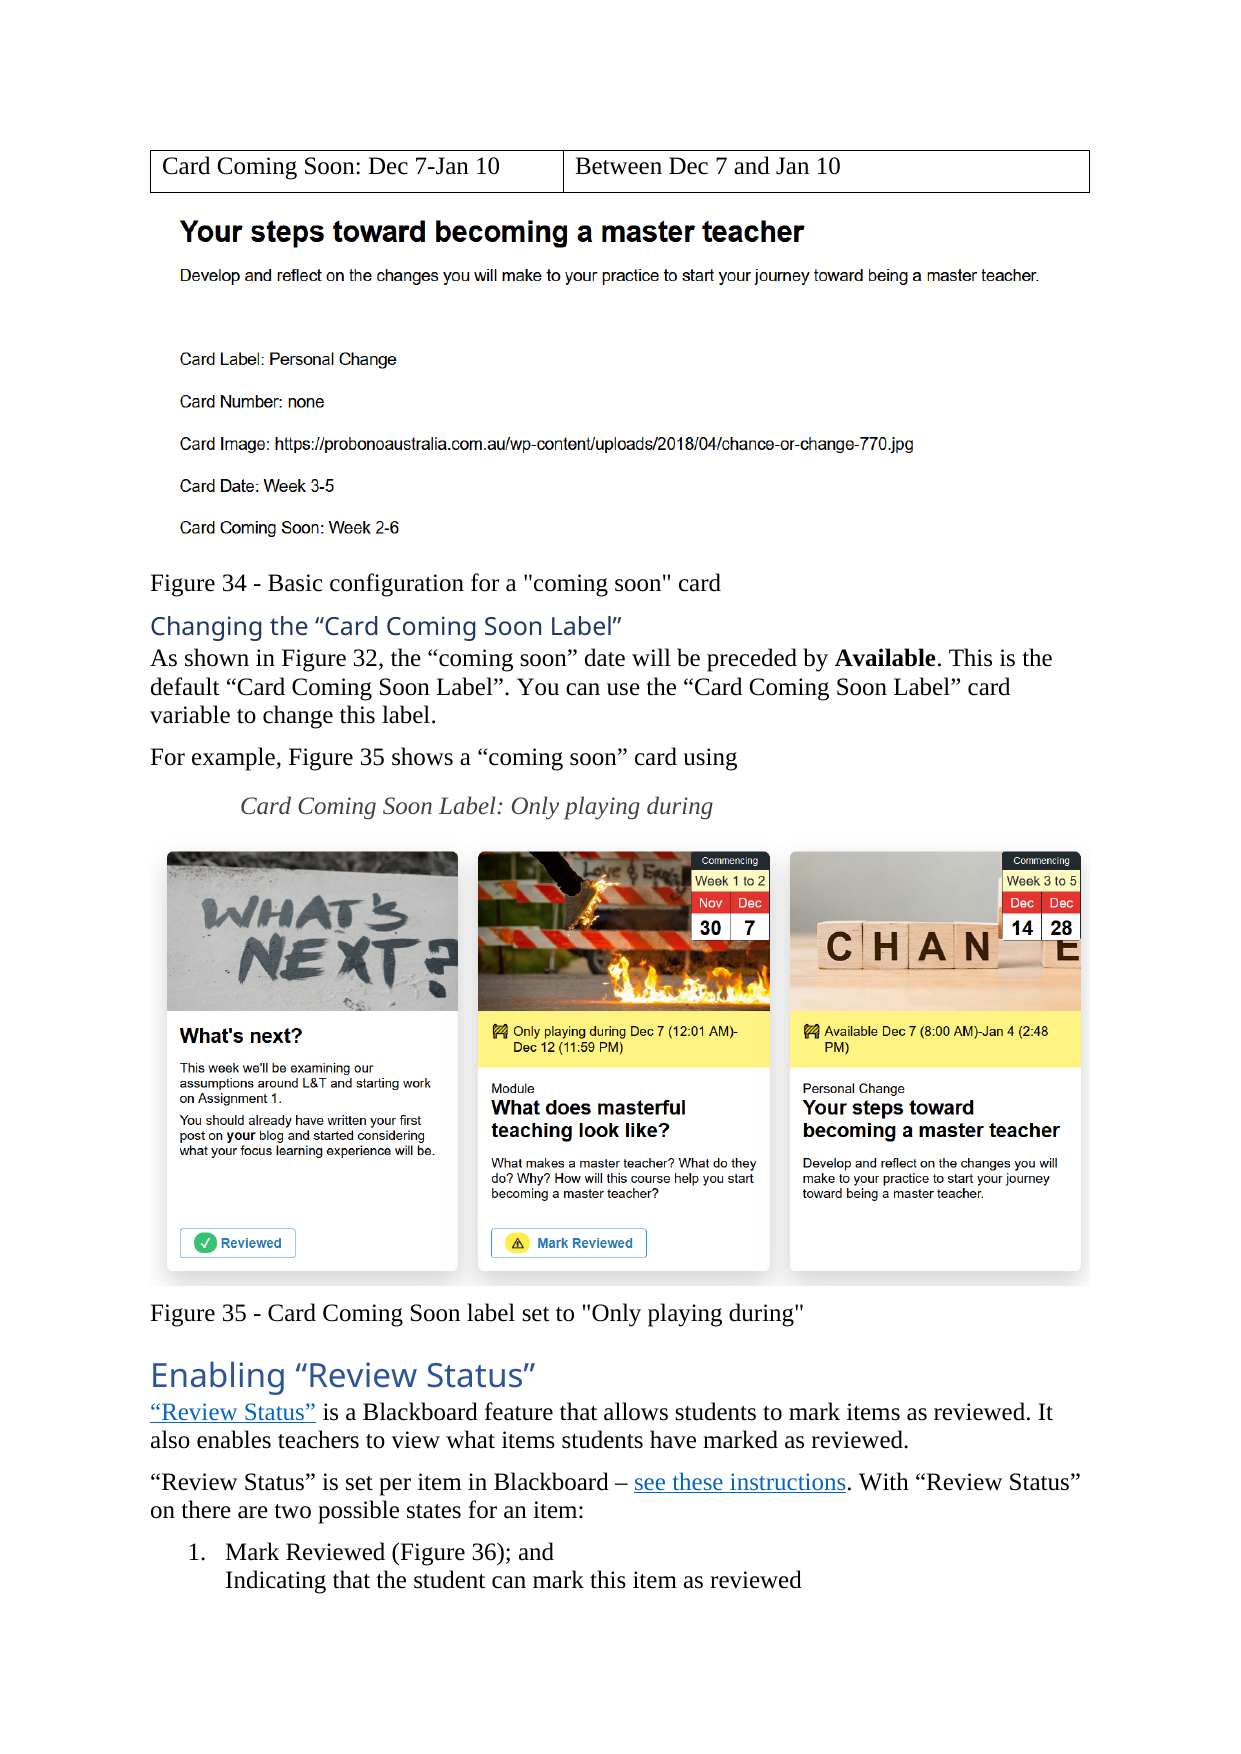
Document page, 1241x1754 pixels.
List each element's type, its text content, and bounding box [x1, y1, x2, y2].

picture [150, 193, 1091, 556]
subtitle Changing the “Card Coming Soon Label” [150, 609, 1090, 643]
text For example, Figure 35 shows a “coming soon” card using [150, 742, 1090, 770]
list Mark Reviewed (Figure 36); and Indicating that the student can mark this item as reviewed [187, 1537, 1090, 1594]
text Card Coming Soon Label: Only playing during [240, 791, 1000, 820]
text “Review Status” is set per item in Blackboard – see these instructions. With “Review Status” on there are two possible states for an item: [150, 1467, 1090, 1524]
text “Review Status” is a Blackboard feature that allows students to mark items as reviewed. It also enables teachers to view what items students have marked as reviewed. [150, 1397, 1090, 1454]
picture [150, 836, 1091, 1286]
table_cell Card Coming Soon: Dec 7-Jan 10 [151, 151, 563, 192]
text As shown in Figure 32, the “coming soon” date will be preceded by Available. This is the default “Card Coming Soon Label”. You can use the “Card Coming Soon Label” card variable to change this label. [150, 643, 1090, 729]
subtitle Enabling “Review Status” [150, 1351, 1090, 1397]
table_cell Between Dec 7 and Jan 10 [564, 151, 1089, 192]
